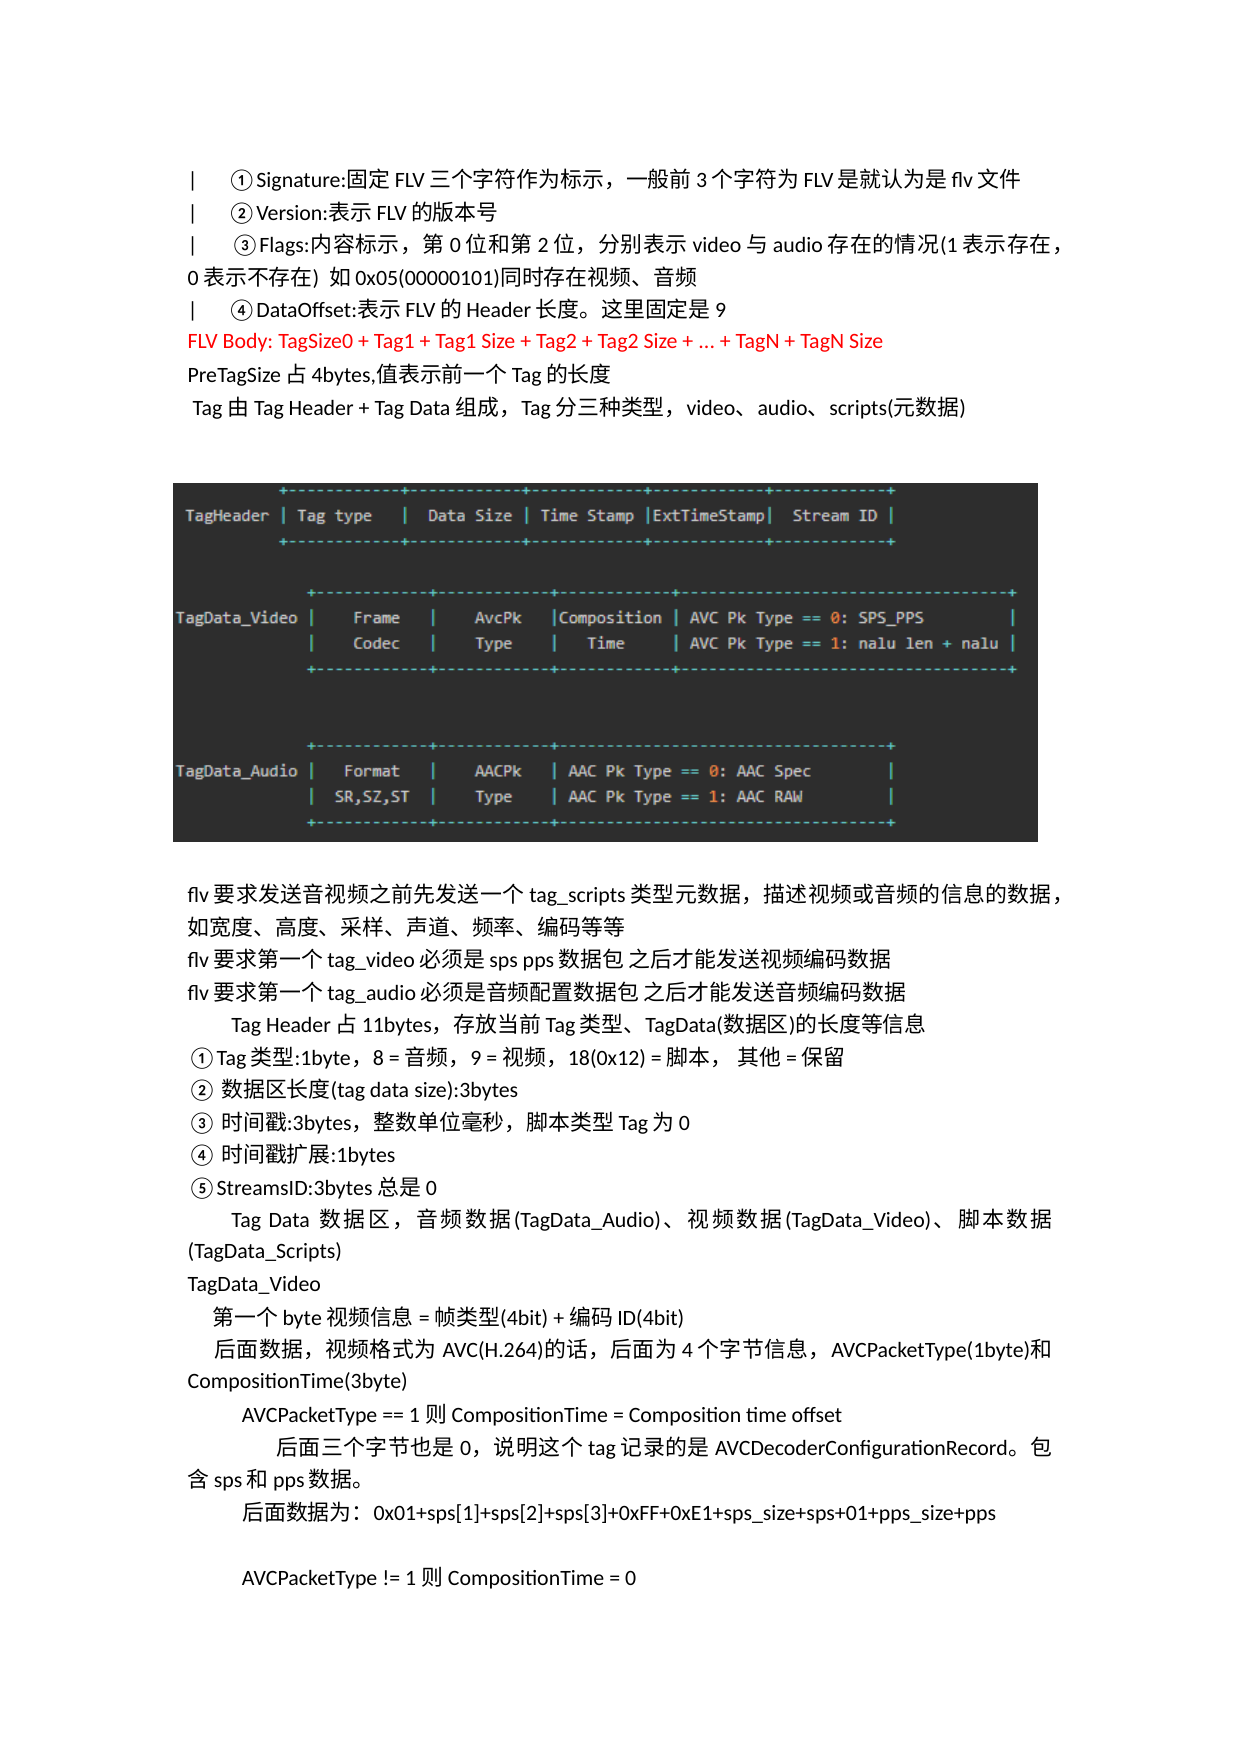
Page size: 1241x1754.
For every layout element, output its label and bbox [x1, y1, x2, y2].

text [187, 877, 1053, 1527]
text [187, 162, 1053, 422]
picture [173, 483, 1038, 842]
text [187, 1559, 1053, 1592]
